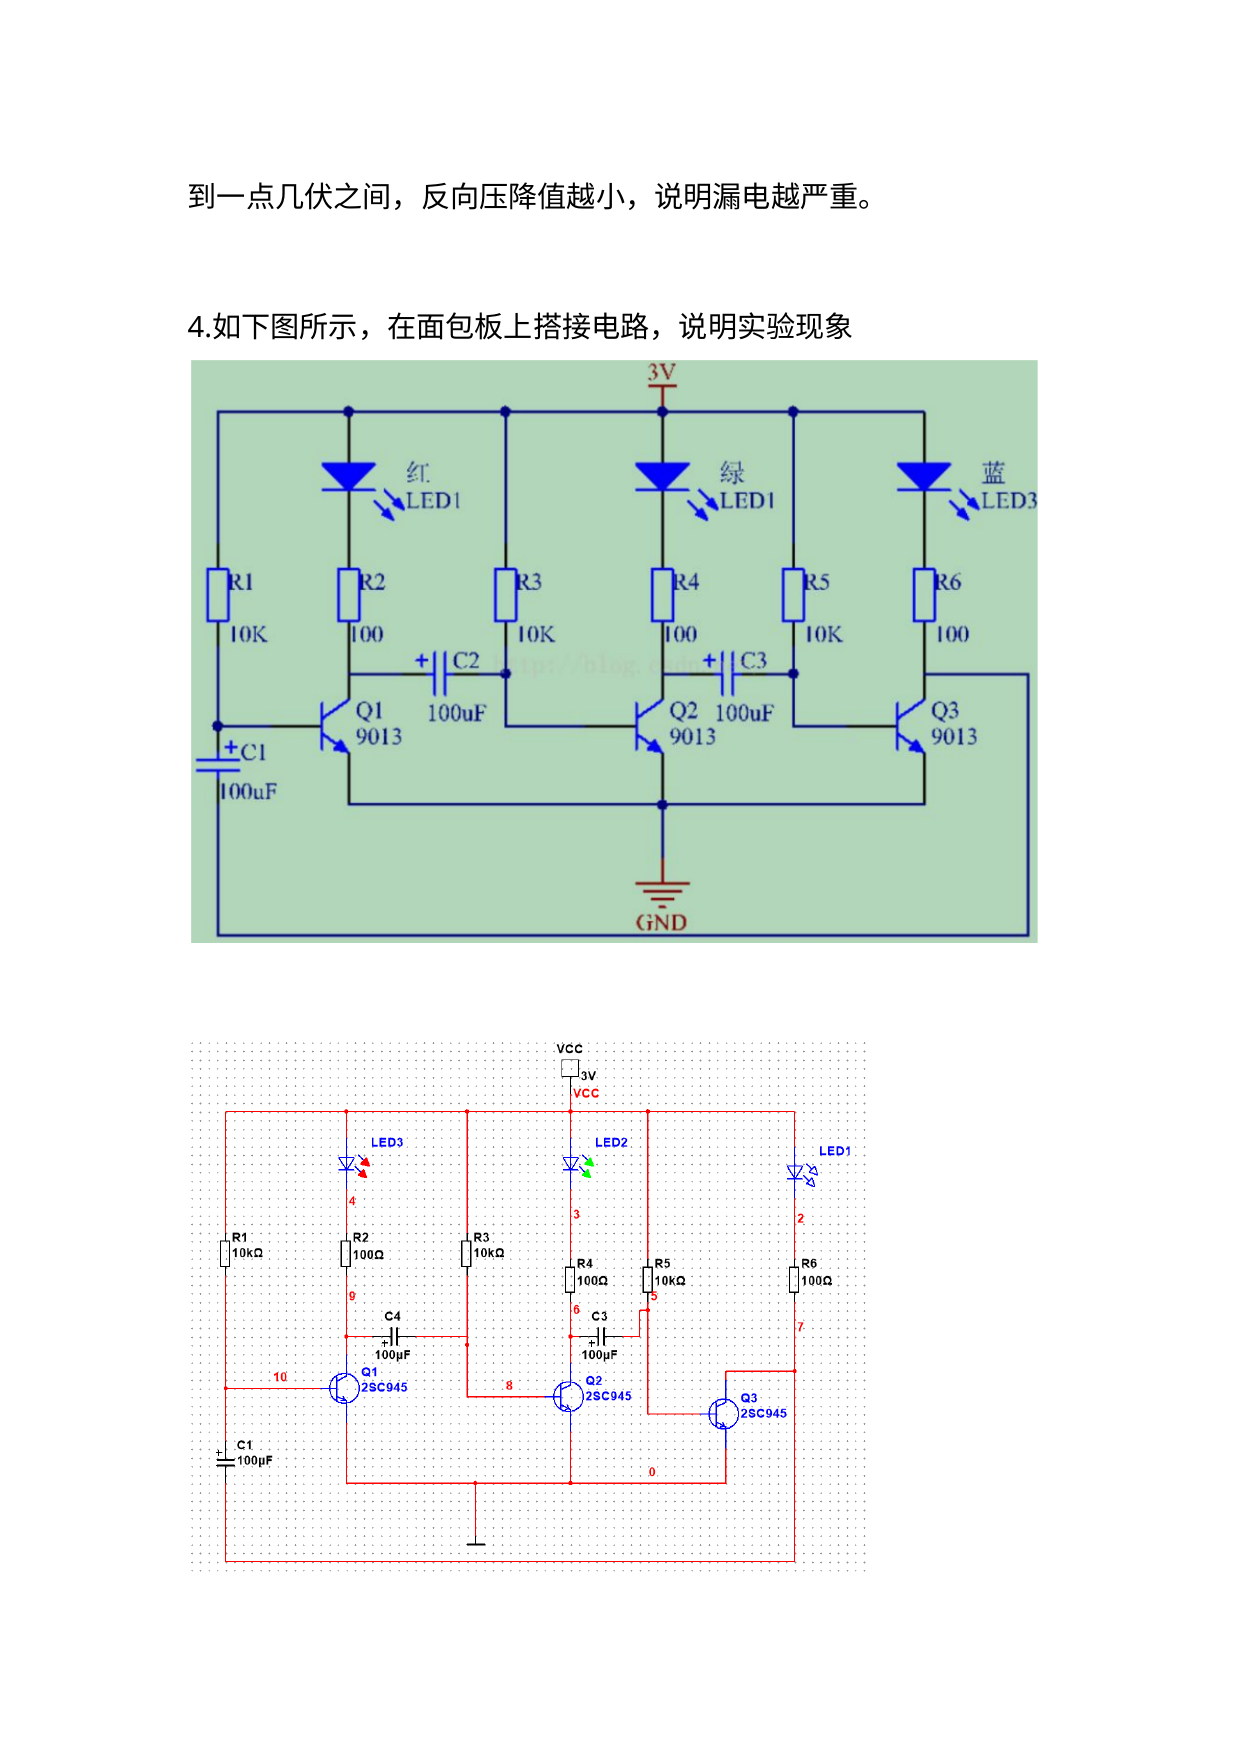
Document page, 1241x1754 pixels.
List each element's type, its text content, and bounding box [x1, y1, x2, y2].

text 4.如下图所示，在面包板上搭接电路，说明实验现象 [187, 292, 1053, 357]
picture [187, 1039, 871, 1572]
picture [187, 357, 1038, 943]
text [187, 162, 1053, 227]
